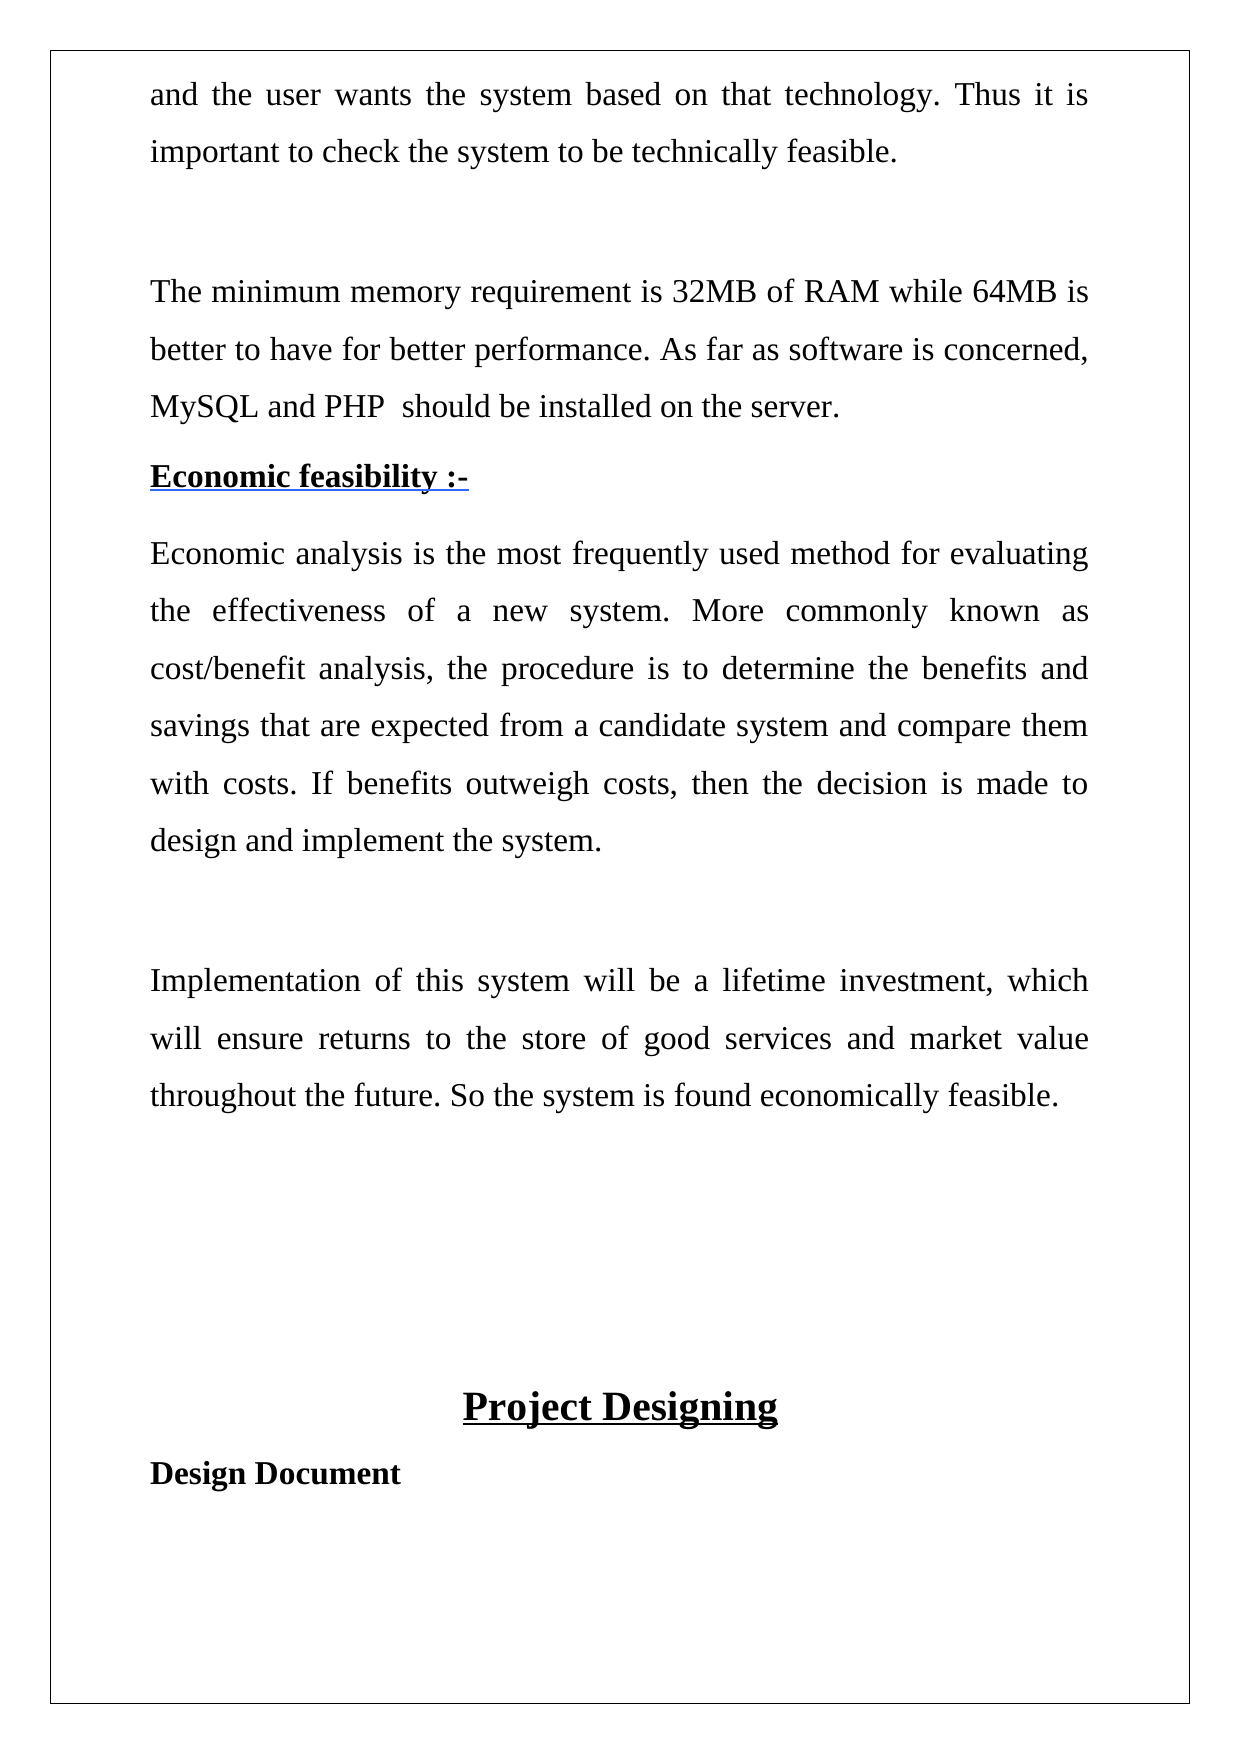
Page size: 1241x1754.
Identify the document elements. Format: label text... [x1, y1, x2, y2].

text Economic analysis is the most frequently used method for evaluating the effectiveness of a new system. More commonly known as cost/benefit analysis, the procedure is to determine the benefits and savings that are expected from a candidate system and compare them with costs. If benefits outweigh costs, then the decision is made to design and implement the system. [150, 533, 1090, 859]
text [150, 74, 1090, 170]
text The minimum memory requirement is 32MB of RAM while 64MB is better to have for better performance. As far as software is concerned, MySQL and PHP should be installed on the server. [150, 271, 1090, 425]
text Implementation of this system will be a lifetime investment, which will ensure returns to the store of good services and market value throughout the future. So the system is found economically feasible. [150, 961, 1090, 1114]
text Project Designing [150, 1381, 1090, 1429]
text Design Document [150, 1453, 1090, 1492]
text Economic feasibility :- [150, 456, 1090, 495]
